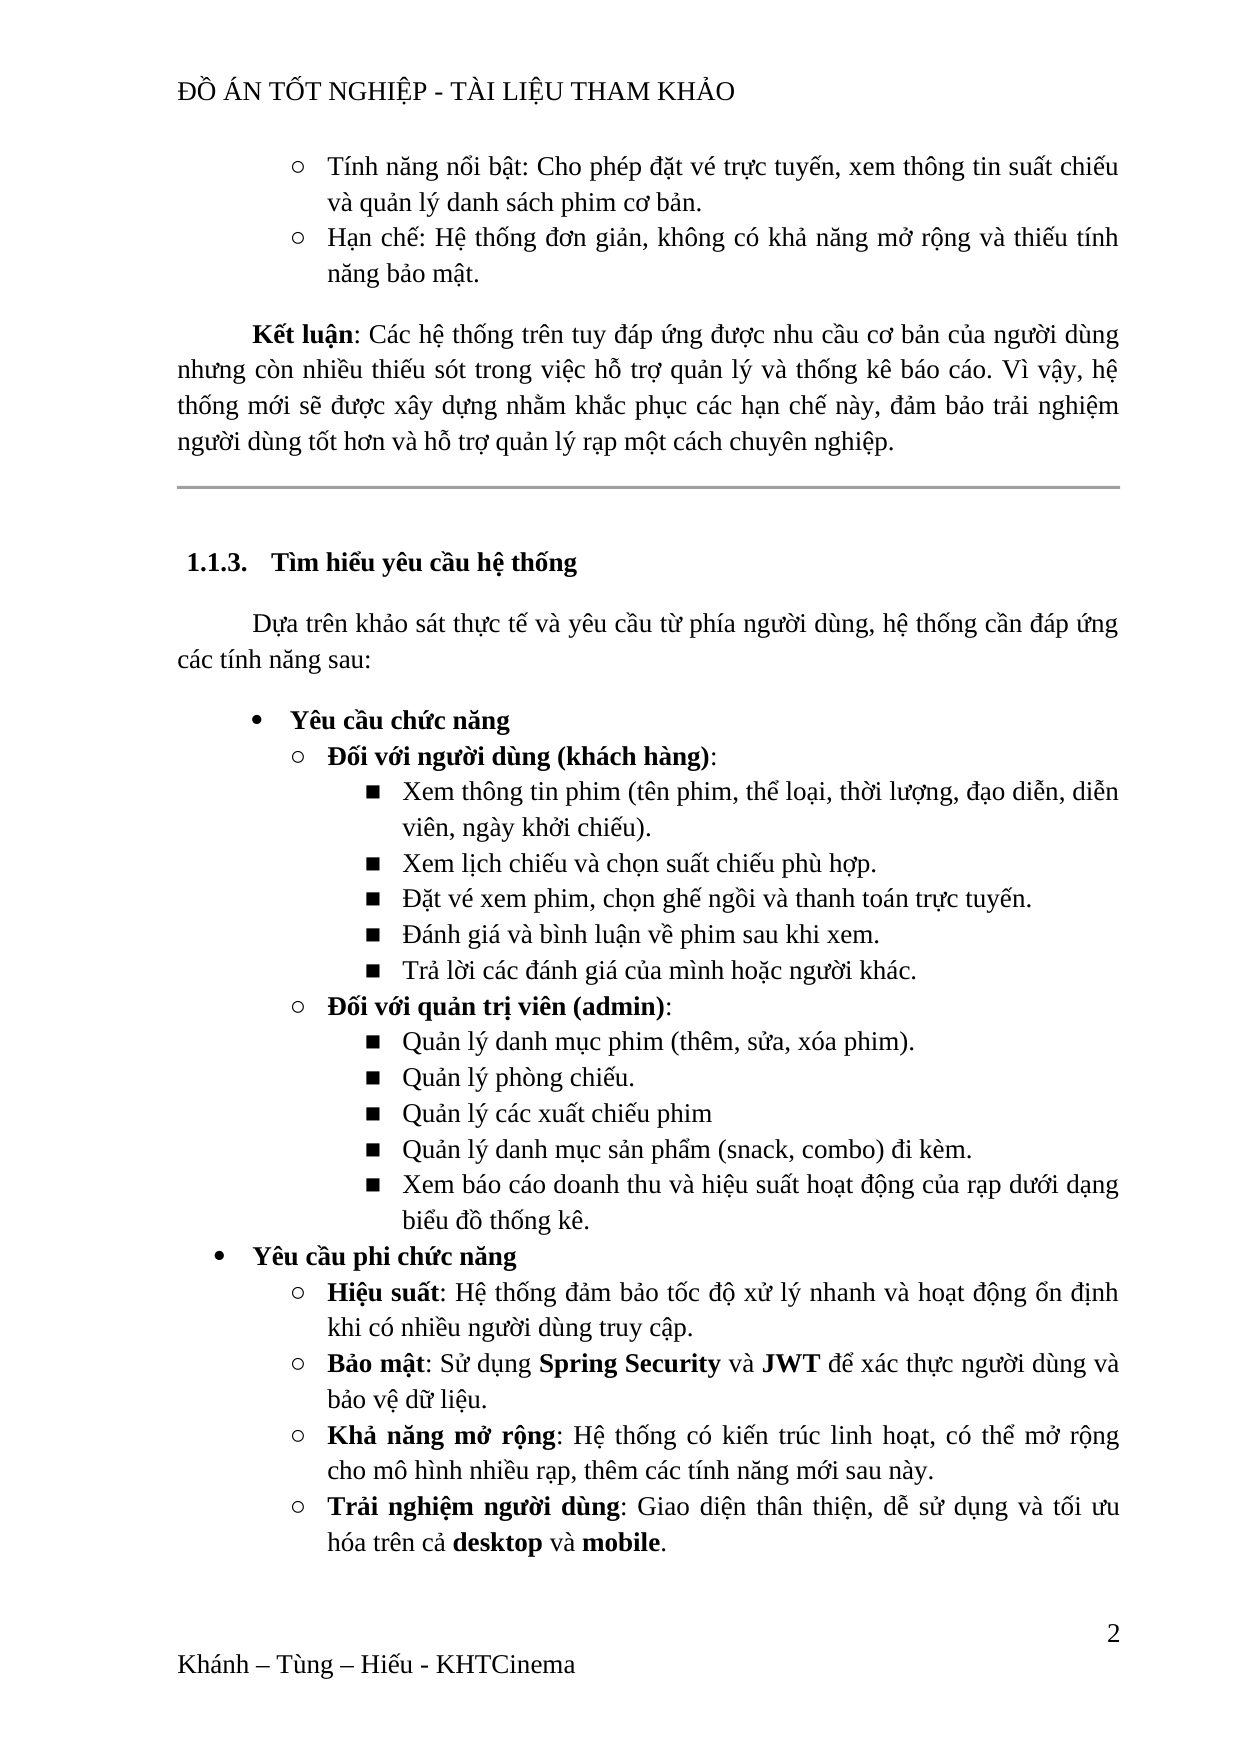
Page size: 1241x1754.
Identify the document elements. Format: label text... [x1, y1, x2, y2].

text Kết luận: Các hệ thống trên tuy đáp ứng được nhu cầu cơ bản của người dùng nhưng còn nhiều thiếu sót trong việc hỗ trợ quản lý và thống kê báo cáo. Vì vậy, hệ thống mới sẽ được xây dựng nhằm khắc phục các hạn chế này, đảm bảo trải nghiệm người dùng tốt hơn và hỗ trợ quản lý rạp một cách chuyên nghiệp. [177, 318, 1120, 456]
list Xem thông tin phim (tên phim, thể loại, thời lượng, đạo diễn, diễn viên, ngày khởi chiếu). [364, 775, 1120, 842]
list Trải nghiệm người dùng: Giao diện thân thiện, dễ sử dụng và tối ưu hóa trên cả desktop và mobile. [289, 1490, 1120, 1557]
list Đặt vé xem phim, chọn ghế ngồi và thanh toán trực tuyến. [364, 883, 1120, 914]
list Khả năng mở rộng: Hệ thống có kiến trúc linh hoạt, có thể mở rộng cho mô hình nhiều rạp, thêm các tính năng mới sau này. [289, 1419, 1120, 1486]
list Xem lịch chiếu và chọn suất chiếu phù hợp. [364, 847, 1120, 878]
list Quản lý danh mục sản phẩm (snack, combo) đi kèm. [364, 1133, 1120, 1164]
list Đánh giá và bình luận về phim sau khi xem. [364, 918, 1120, 949]
list Hạn chế: Hệ thống đơn giản, không có khả năng mở rộng và thiếu tính năng bảo mật. [289, 221, 1120, 288]
list Yêu cầu phi chức năng [214, 1240, 1120, 1271]
list Bảo mật: Sử dụng Spring Security và JWT để xác thực người dùng và bảo vệ dữ liệu. [289, 1347, 1120, 1414]
list Đối với người dùng (khách hàng): [289, 740, 1120, 771]
list Hiệu suất: Hệ thống đảm bảo tốc độ xử lý nhanh và hoạt động ổn định khi có nhiều người dùng truy cập. [289, 1276, 1120, 1343]
list Tính năng nổi bật: Cho phép đặt vé trực tuyến, xem thông tin suất chiếu và quản lý danh sách phim cơ bản. [289, 150, 1120, 217]
list Xem báo cáo doanh thu và hiệu suất hoạt động của rạp dưới dạng biểu đồ thống kê. [364, 1168, 1120, 1235]
list Trả lời các đánh giá của mình hoặc người khác. [364, 954, 1120, 985]
text Dựa trên khảo sát thực tế và yêu cầu từ phía người dùng, hệ thống cần đáp ứng các tính năng sau: [177, 607, 1120, 674]
list Quản lý danh mục phim (thêm, sửa, xóa phim). [364, 1026, 1120, 1057]
list Đối với quản trị viên (admin): [289, 990, 1120, 1021]
subtitle Tìm hiểu yêu cầu hệ thống [186, 547, 1120, 578]
list Quản lý phòng chiếu. [364, 1061, 1120, 1092]
list Yêu cầu chức năng [252, 704, 1120, 735]
list Quản lý các xuất chiếu phim [364, 1097, 1120, 1128]
